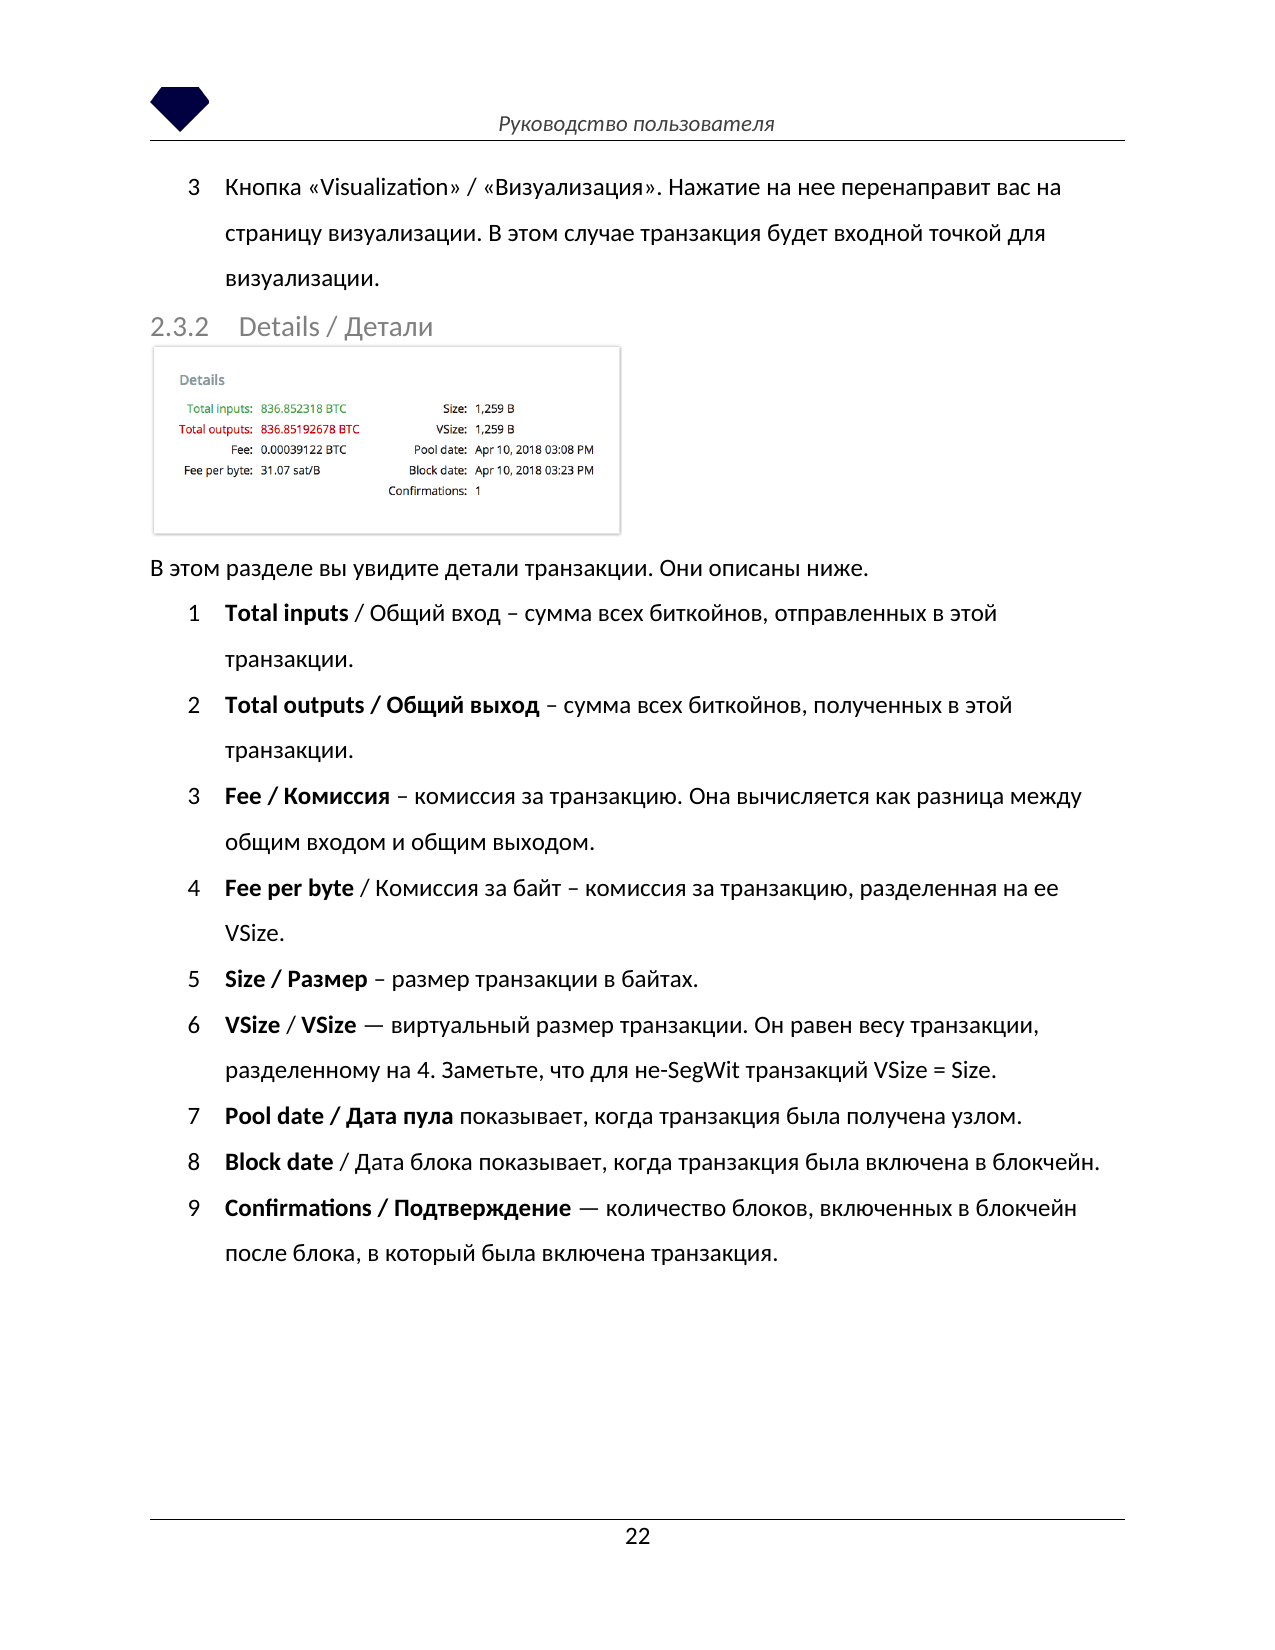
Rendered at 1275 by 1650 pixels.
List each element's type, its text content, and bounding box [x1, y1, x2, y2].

subtitle 2.3.2 Details / Детали [150, 308, 1125, 344]
list Pool date / Дата пула показывает, когда транзакция была получена узлом. [187, 1100, 1125, 1131]
list Block date / Дата блока показывает, когда транзакция была включена в блокчейн. [187, 1146, 1125, 1177]
text В этом разделе вы увидите детали транзакции. Они описаны ниже. [150, 552, 1125, 582]
list Total inputs / Общий вход – сумма всех биткойнов, отправленных в этой транзакции. [187, 597, 1125, 674]
list Total outputs / Общий выход – сумма всех биткойнов, полученных в этой транзакции. [187, 689, 1125, 765]
list Fee / Комиссия – комиссия за транзакцию. Она вычисляется как разница между общим входом и общим выходом. [187, 780, 1125, 857]
list VSize / VSize — виртуальный размер транзакции. Он равен весу транзакции, разделенному на 4. Заметьте, что для не-SegWit транзакций VSize = Size. [187, 1009, 1125, 1085]
picture [150, 87, 209, 132]
list Size / Размер – размер транзакции в байтах. [187, 963, 1125, 994]
list Кнопка «Visualization» / «Визуализация». Нажатие на нее перенаправит вас на страницу визуализации. В этом случае транзакция будет входной точкой для визуализации. [187, 171, 1125, 293]
list Fee per byte / Комиссия за байт – комиссия за транзакцию, разделенная на ее VSize. [187, 872, 1125, 948]
picture [150, 343, 623, 537]
list Confirmations / Подтверждение — количество блоков, включенных в блокчейн после блока, в который была включена транзакция. [187, 1192, 1125, 1268]
